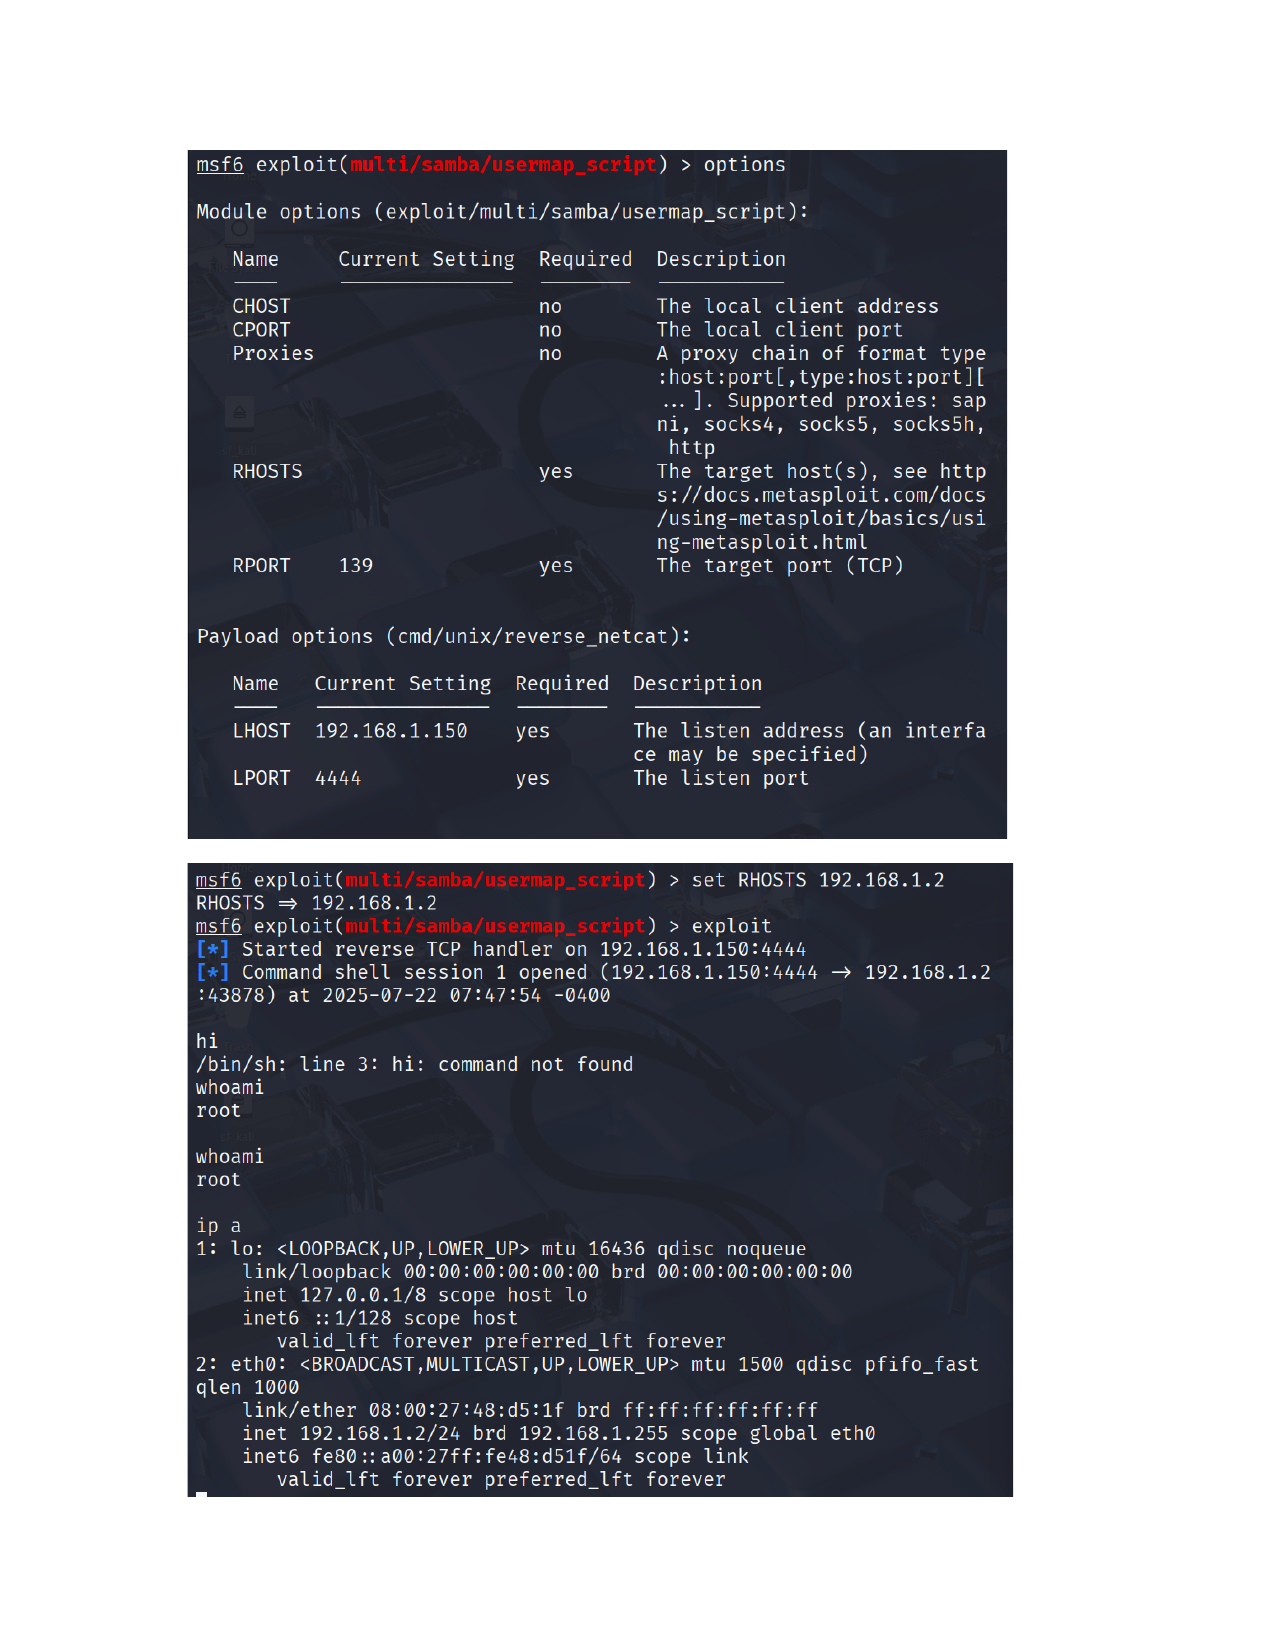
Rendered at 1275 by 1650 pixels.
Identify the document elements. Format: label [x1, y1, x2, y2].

picture [187, 863, 1014, 1497]
picture [187, 150, 1008, 839]
